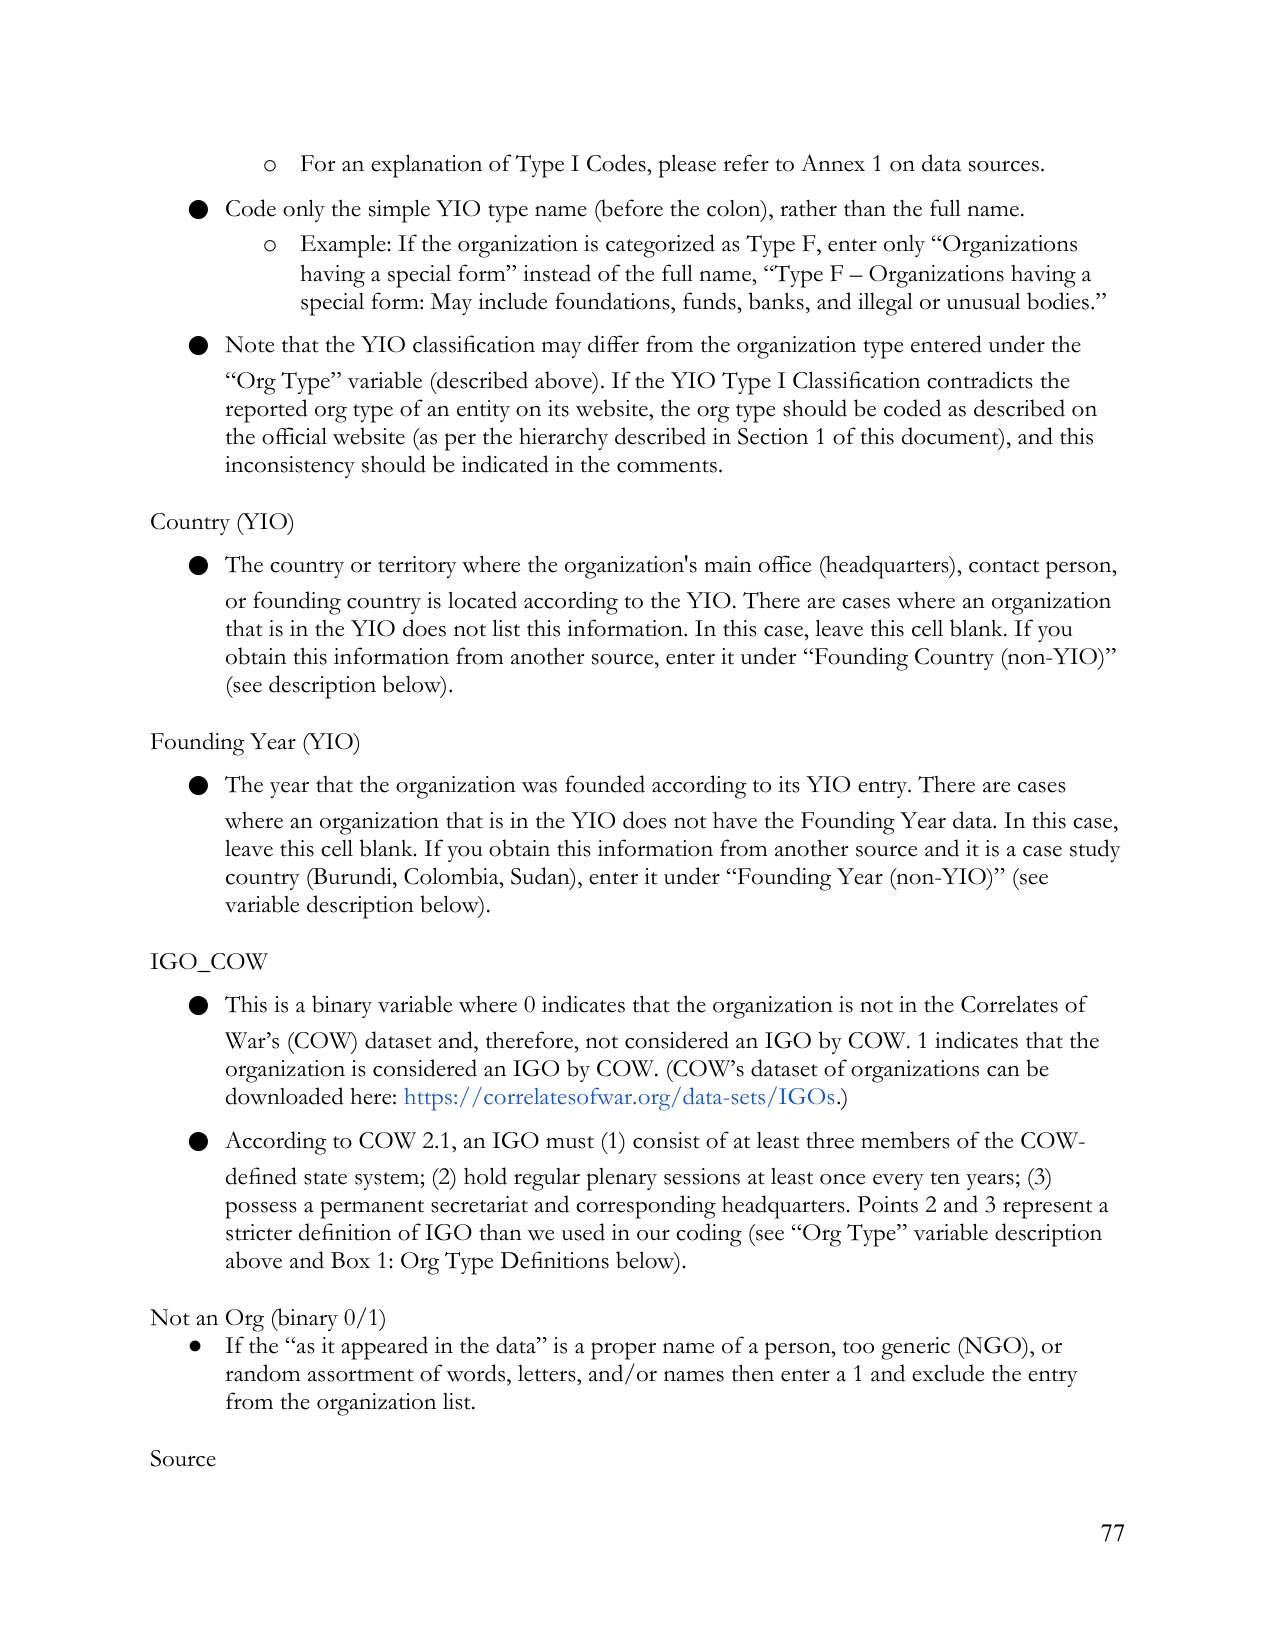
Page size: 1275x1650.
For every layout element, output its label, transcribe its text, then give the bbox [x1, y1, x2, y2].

list Example: If the organization is categorized as Type F, enter only “Organizations having a special form” instead of the full name, “Type F – Organizations having a special form: May include foundations, funds, banks, and illegal or unusual bodies.” [262, 230, 1125, 316]
text Not an Org (binary 0/1) [150, 1303, 1125, 1332]
list This is a binary variable where 0 indicates that the organization is not in the Correlates of War’s (COW) dataset and, therefore, not considered an IGO by COW. 1 indicates that the organization is considered an IGO by COW. (COW’s dataset of organizations can be downloaded here: https://correlatesofwar.org/data-sets/IGOs.) [187, 976, 1125, 1111]
list The country or territory where the organization's main office (headquarters), contact person, or founding country is located according to the YIO. There are cases where an organization that is in the YIO does not list this information. In this case, leave this cell blank. If you obtain this information from another source, enter it under “Founding Country (non-YIO)” (see description below). [187, 536, 1125, 699]
text Source [150, 1444, 1125, 1473]
text IGO_COW [150, 947, 1125, 976]
text Country (YIO) [150, 507, 1125, 536]
list For an explanation of Type I Codes, please refer to Annex 1 on data sources. [262, 150, 1125, 179]
list Note that the YIO classification may differ from the organization type entered under the “Org Type” variable (described above). If the YIO Type I Classification contradicts the reported org type of an entity on its website, the org type should be coded as described on the official website (as per the hierarchy described in Section 1 of this document), and this inconsistency should be indicated in the comments. [187, 316, 1125, 479]
text Founding Year (YIO) [150, 727, 1125, 756]
list If the “as it appeared in the data” is a proper name of a person, too generic (NGO), or random assortment of words, letters, and/or names then enter a 1 and exclude the entry from the organization list. [187, 1332, 1125, 1416]
list The year that the organization was founded according to its YIO entry. There are cases where an organization that is in the YIO does not have the Founding Year data. In this case, leave this cell blank. If you obtain this information from another source and it is a case study country (Burundi, Colombia, Sudan), enter it under “Founding Year (non-YIO)” (see variable description below). [187, 756, 1125, 919]
list Code only the simple YIO type name (before the colon), rather than the full name. [187, 179, 1125, 230]
list According to COW 2.1, an IGO must (1) consist of at least three members of the COW-defined state system; (2) hold regular plenary sessions at least once every ten years; (3) possess a permanent secretariat and corresponding headquarters. Points 2 and 3 represent a stricter definition of IGO than we used in our coding (see “Org Type” variable description above and Box 1: Org Type Definitions below). [187, 1111, 1125, 1275]
